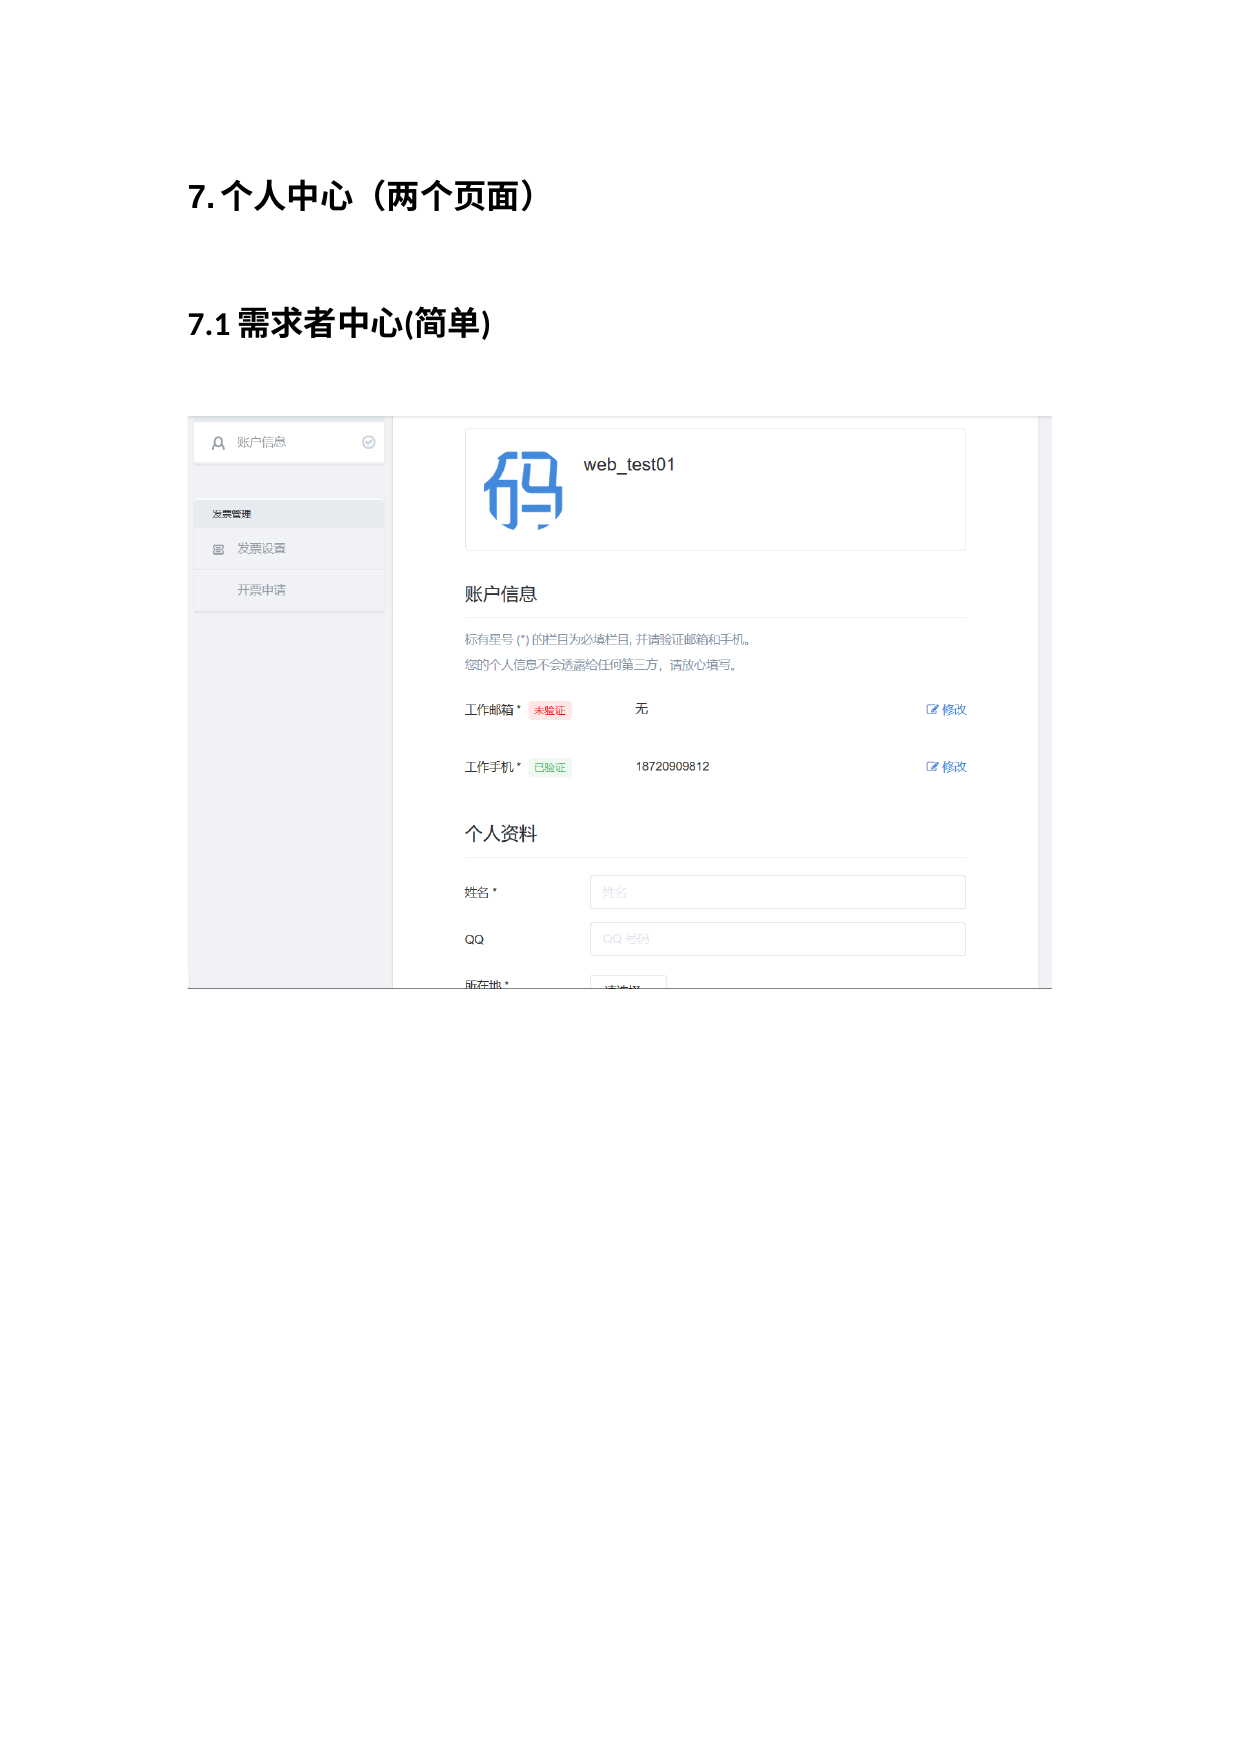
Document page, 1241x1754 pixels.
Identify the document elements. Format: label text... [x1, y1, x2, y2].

subtitle 个人中心（两个页面） [187, 162, 1053, 227]
subtitle 7.1需求者中心(简单) [187, 289, 1053, 354]
picture [187, 415, 1052, 989]
